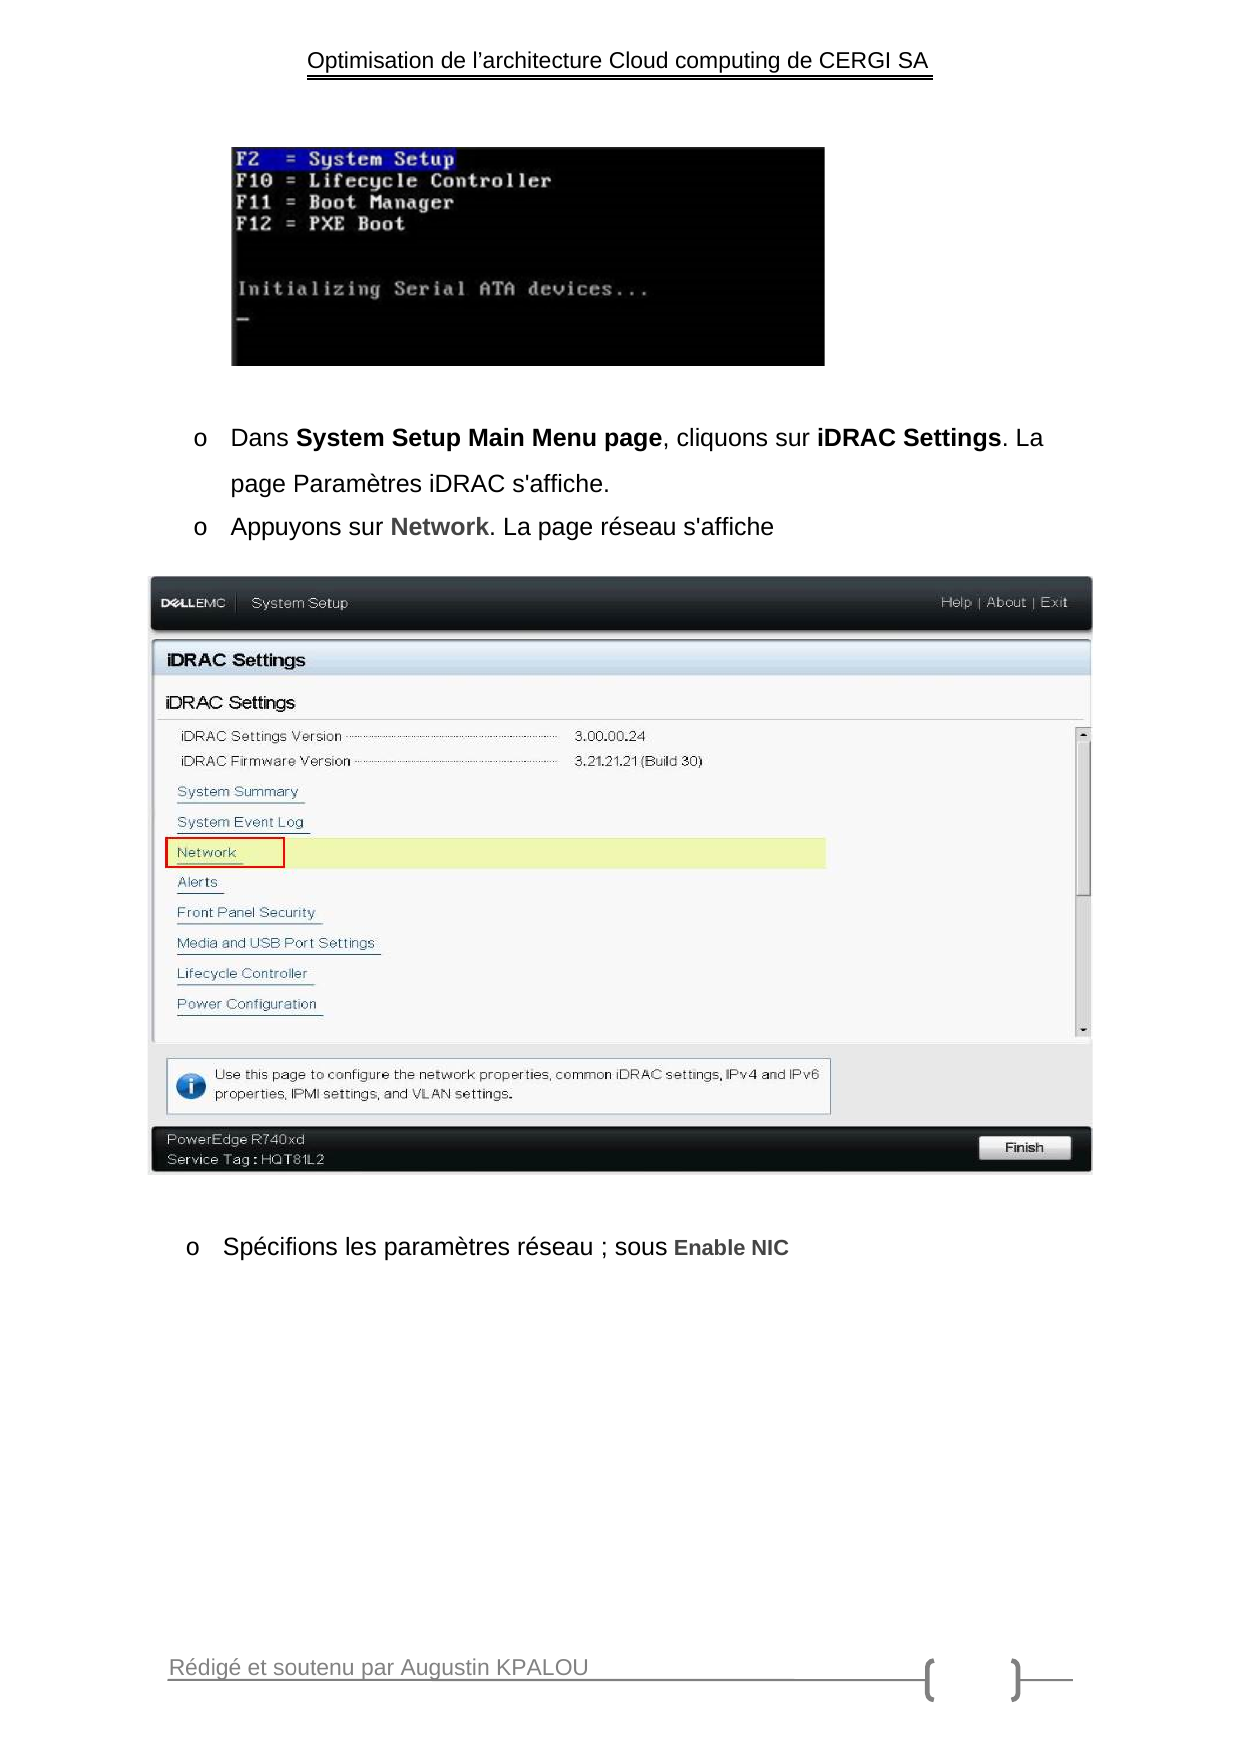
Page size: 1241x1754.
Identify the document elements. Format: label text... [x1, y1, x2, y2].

list Spécifions les paramètres réseau ; sous Enable NIC [185, 1232, 1093, 1263]
picture [230, 147, 825, 366]
list Appuyons sur Network. La page réseau s'affiche [193, 512, 1093, 543]
list Dans System Setup Main Menu page, cliquons sur iDRAC Settings. La page Paramètres iDRAC s'affiche. [193, 423, 1093, 497]
picture [147, 576, 1093, 1175]
